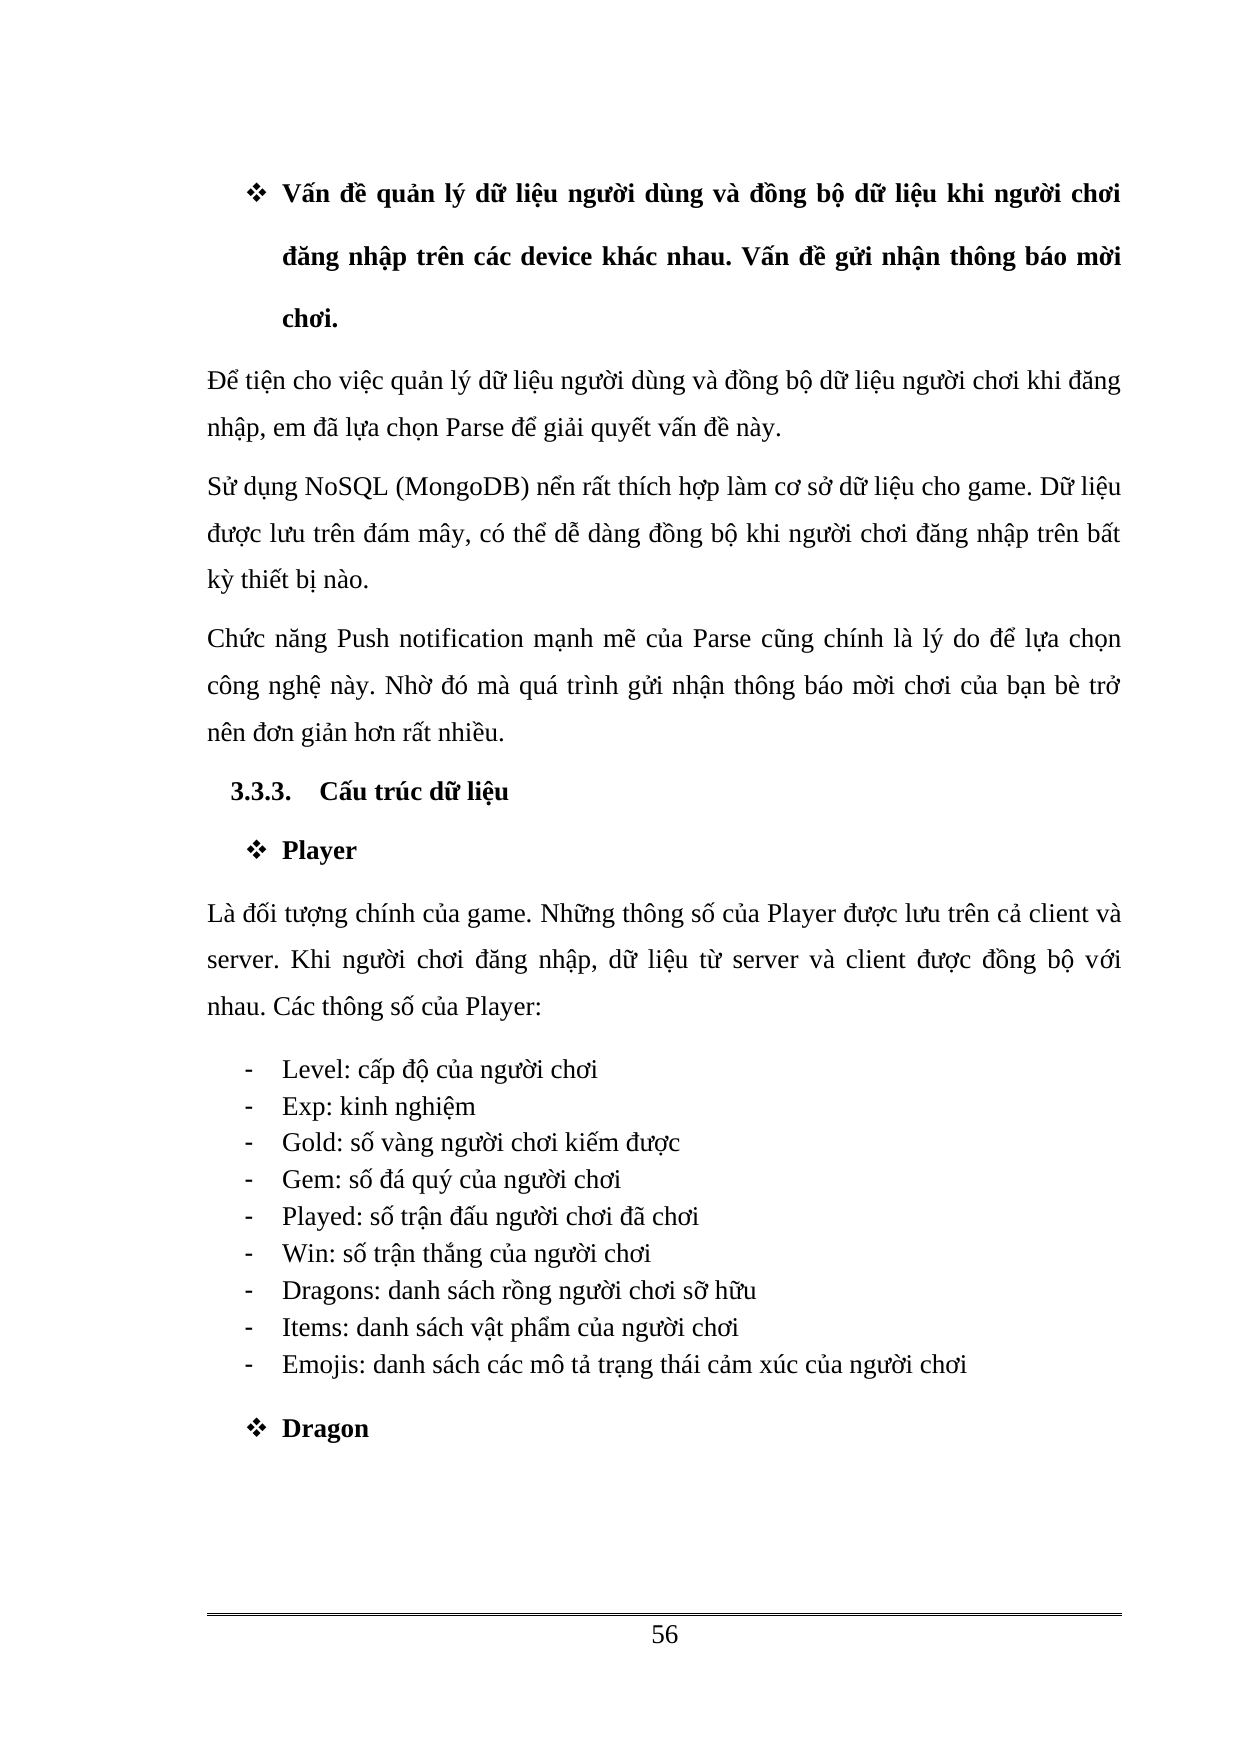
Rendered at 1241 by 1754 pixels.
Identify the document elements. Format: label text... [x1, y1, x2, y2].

text Để tiện cho việc quản lý dữ liệu người dùng và đồng bộ dữ liệu người chơi khi đăng nhập, em đã lựa chọn Parse để giải quyết vấn đề này. [207, 364, 1122, 442]
list Exp: kinh nghiệm [244, 1086, 1122, 1123]
list Vấn đề quản lý dữ liệu người dùng và đồng bộ dữ liệu khi người chơi đăng nhập trên các device khác nhau. Vấn đề gửi nhận thông báo mời chơi. [244, 177, 1122, 333]
list Level: cấp độ của người chơi [244, 1049, 1122, 1086]
text Sử dụng NoSQL (MongoDB) nển rất thích hợp làm cơ sở dữ liệu cho game. Dữ liệu được lưu trên đám mây, có thể dễ dàng đồng bộ khi người chơi đăng nhập trên bất kỳ thiết bị nào. [207, 470, 1122, 594]
list Dragon [244, 1412, 1122, 1443]
list Dragons: danh sách rồng người chơi sỡ hữu [244, 1270, 1122, 1307]
list Player [244, 834, 1122, 865]
subtitle Cấu trúc dữ liệu [230, 775, 1122, 806]
text Chức năng Push notification mạnh mẽ của Parse cũng chính là lý do để lựa chọn công nghệ này. Nhờ đó mà quá trình gửi nhận thông báo mời chơi của bạn bè trở nên đơn giản hơn rất nhiều. [207, 622, 1122, 747]
list Gold: số vàng người chơi kiếm được [244, 1123, 1122, 1160]
list Win: số trận thắng của người chơi [244, 1233, 1122, 1270]
list Emojis: danh sách các mô tả trạng thái cảm xúc của người chơi [244, 1344, 1122, 1381]
list Played: số trận đấu người chơi đã chơi [244, 1197, 1122, 1233]
list Items: danh sách vật phẩm của người chơi [244, 1307, 1122, 1344]
text Là đối tượng chính của game. Những thông số của Player được lưu trên cả client và server. Khi người chơi đăng nhập, dữ liệu từ server và client được đồng bộ với nhau. Các thông số của Player: [207, 897, 1122, 1021]
list Gem: số đá quý của người chơi [244, 1160, 1122, 1197]
